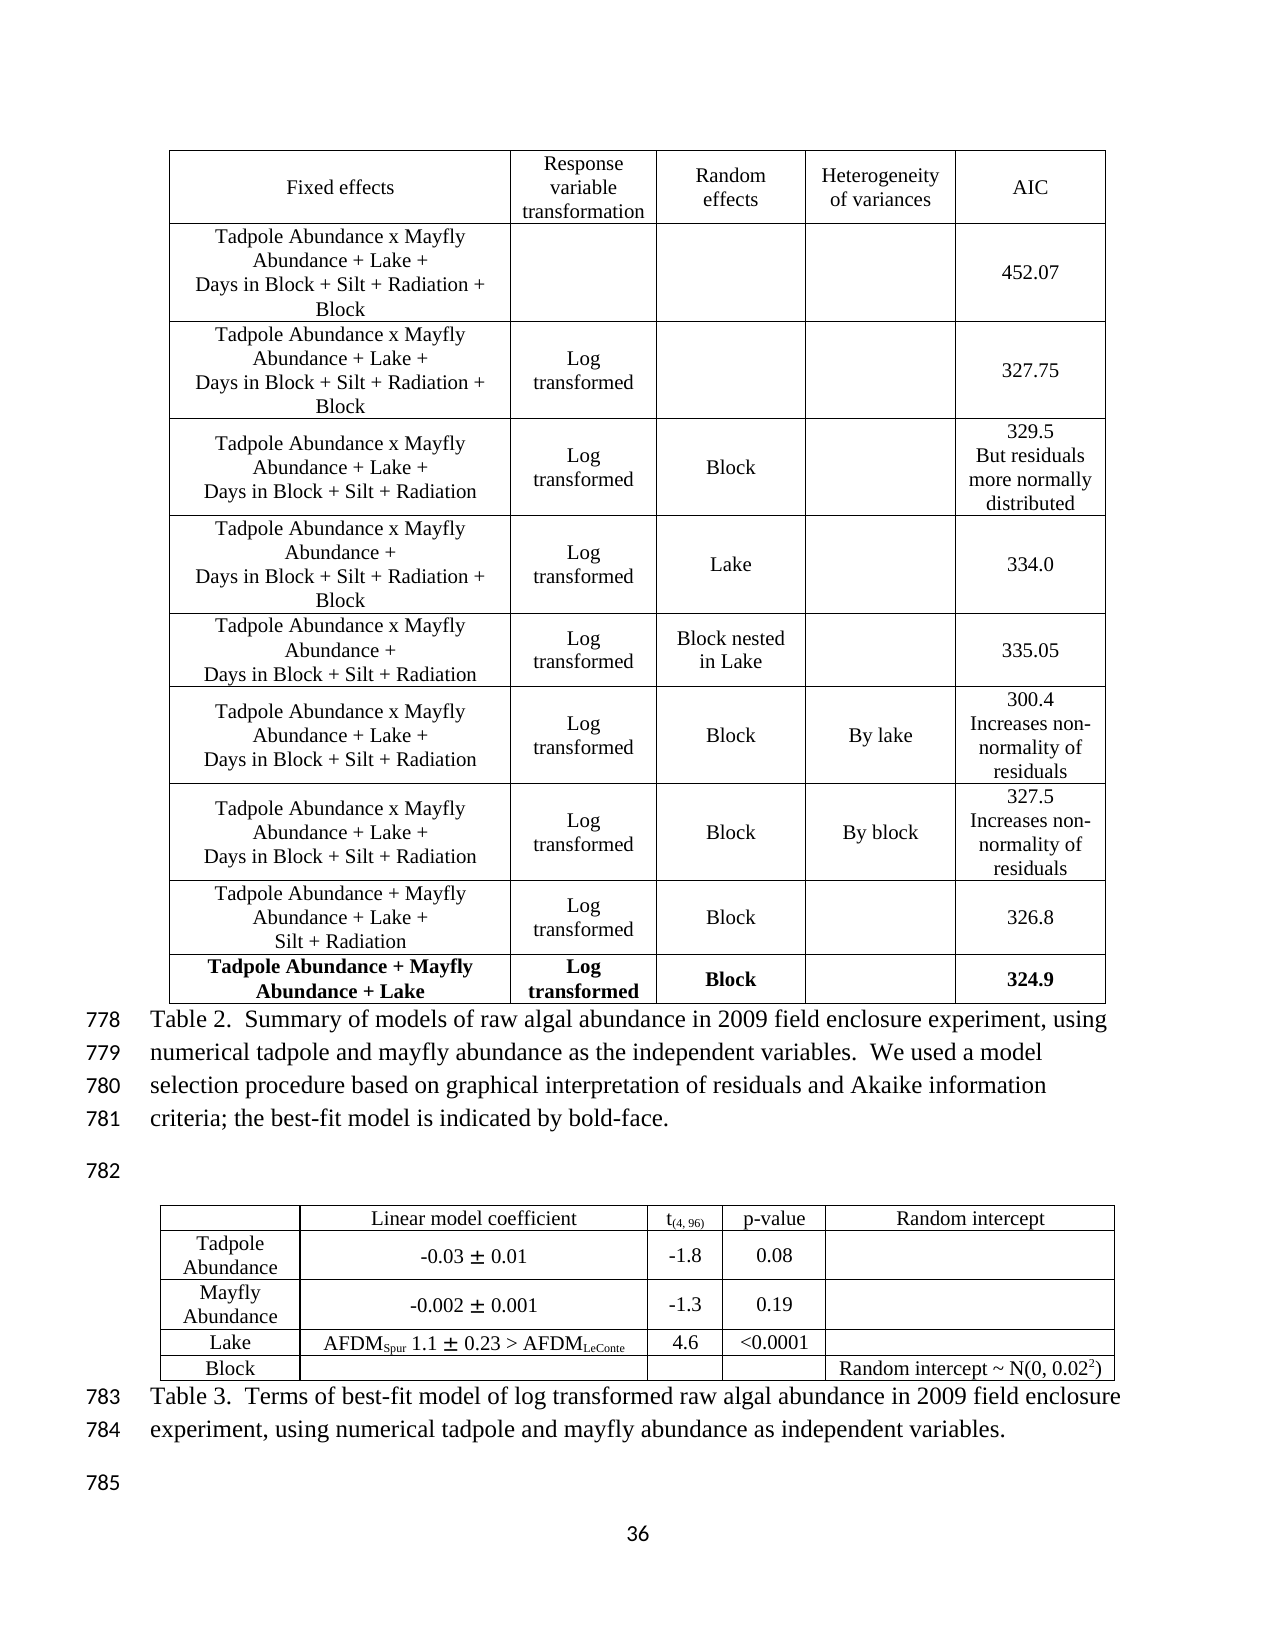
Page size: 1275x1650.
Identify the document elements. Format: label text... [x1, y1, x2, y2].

table_cell -0.03 ± 0.01 [301, 1231, 647, 1279]
table_cell By block [806, 784, 955, 880]
table_cell [511, 224, 656, 321]
table_cell Block [657, 881, 805, 953]
table_cell 327.5 Increases non-normality of residuals [956, 784, 1105, 880]
text Table 3. Terms of best-fit model of log transformed raw algal abundance in 2009 field enclosure experiment, using numerical tadpole and mayfly abundance as independent variables. [150, 1381, 1125, 1443]
table_cell [723, 1356, 825, 1380]
table_cell 0.08 [723, 1231, 825, 1279]
table_cell Tadpole Abundance x Mayfly Abundance + Lake + Days in Block + Silt + Radiation + Block [170, 322, 510, 418]
table_cell 327.75 [956, 322, 1105, 418]
table_cell Tadpole Abundance + Mayfly Abundance + Lake [170, 955, 510, 1003]
table_cell Tadpole Abundance x Mayfly Abundance + Days in Block + Silt + Radiation + Block [170, 516, 510, 612]
table_cell -1.3 [648, 1280, 722, 1328]
text Table 2. Summary of models of raw algal abundance in 2009 field enclosure experiment, using numerical tadpole and mayfly abundance as the independent variables. We used a model selection procedure based on graphical interpretation of residuals and Akaike information criteria; the best-fit model is indicated by bold-face. [150, 1004, 1125, 1131]
table_cell Log transformed [511, 516, 656, 612]
table_header Linear model coefficient [301, 1206, 647, 1230]
table_cell [648, 1356, 722, 1380]
table_cell 452.07 [956, 224, 1105, 321]
table_cell Log transformed [511, 881, 656, 953]
table_cell 334.0 [956, 516, 1105, 612]
table_cell -0.002 ± 0.001 [301, 1280, 647, 1328]
table_cell [657, 224, 805, 321]
table_cell Random intercept ~ N(0, 0.022) [826, 1356, 1114, 1380]
table_header Heterogeneity of variances [806, 151, 955, 223]
table_cell Block nested in Lake [657, 614, 805, 686]
table_cell Log transformed [511, 419, 656, 515]
table_cell 0.19 [723, 1280, 825, 1328]
table_cell By lake [806, 687, 955, 783]
table_cell [806, 224, 955, 321]
table_header AIC [956, 151, 1105, 223]
table_cell Lake [161, 1330, 299, 1355]
table_cell Block [657, 955, 805, 1003]
table_header [161, 1206, 299, 1230]
table_header Random intercept [826, 1206, 1114, 1230]
table_cell 326.8 [956, 881, 1105, 953]
table_cell 335.05 [956, 614, 1105, 686]
table_cell Tadpole Abundance x Mayfly Abundance + Lake + Days in Block + Silt + Radiation [170, 784, 510, 880]
table_cell Tadpole Abundance x Mayfly Abundance + Lake + Days in Block + Silt + Radiation [170, 419, 510, 515]
table_cell [806, 955, 955, 1003]
table_cell Log transformed [511, 784, 656, 880]
table_cell [657, 322, 805, 418]
table_cell [806, 614, 955, 686]
table_cell Log transformed [511, 955, 656, 1003]
table_cell -1.8 [648, 1231, 722, 1279]
table_cell <0.0001 [723, 1330, 825, 1355]
table_cell Tadpole Abundance x Mayfly Abundance + Lake + Days in Block + Silt + Radiation [170, 687, 510, 783]
table_cell [826, 1330, 1114, 1355]
table_cell Tadpole Abundance x Mayfly Abundance + Lake + Days in Block + Silt + Radiation + Block [170, 224, 510, 321]
table_cell 300.4 Increases non-normality of residuals [956, 687, 1105, 783]
table_cell [806, 881, 955, 953]
table_cell Mayfly Abundance [161, 1280, 299, 1328]
table_cell Block [161, 1356, 299, 1380]
table_cell [301, 1356, 647, 1380]
table_cell Log transformed [511, 322, 656, 418]
table_cell 324.9 [956, 955, 1105, 1003]
table_cell AFDMSpur 1.1 ± 0.23 > AFDMLeConte [301, 1330, 647, 1355]
table_cell 4.6 [648, 1330, 722, 1355]
table_cell Block [657, 687, 805, 783]
table_cell [806, 419, 955, 515]
table_cell Tadpole Abundance x Mayfly Abundance + Days in Block + Silt + Radiation [170, 614, 510, 686]
table_cell Block [657, 419, 805, 515]
table_header Response variable transformation [511, 151, 656, 223]
table_header Random effects [657, 151, 805, 223]
table_header p-value [723, 1206, 825, 1230]
table_cell Log transformed [511, 614, 656, 686]
table_cell [806, 516, 955, 612]
table_header t(4, 96) [648, 1206, 722, 1230]
table_header Fixed effects [170, 151, 510, 223]
table_cell Tadpole Abundance [161, 1231, 299, 1279]
table_cell [806, 322, 955, 418]
table_cell [826, 1231, 1114, 1279]
table_cell Log transformed [511, 687, 656, 783]
table_cell Block [657, 784, 805, 880]
table_cell [826, 1280, 1114, 1328]
table_cell Tadpole Abundance + Mayfly Abundance + Lake + Silt + Radiation [170, 881, 510, 953]
table_cell 329.5 But residuals more normally distributed [956, 419, 1105, 515]
table_cell Lake [657, 516, 805, 612]
